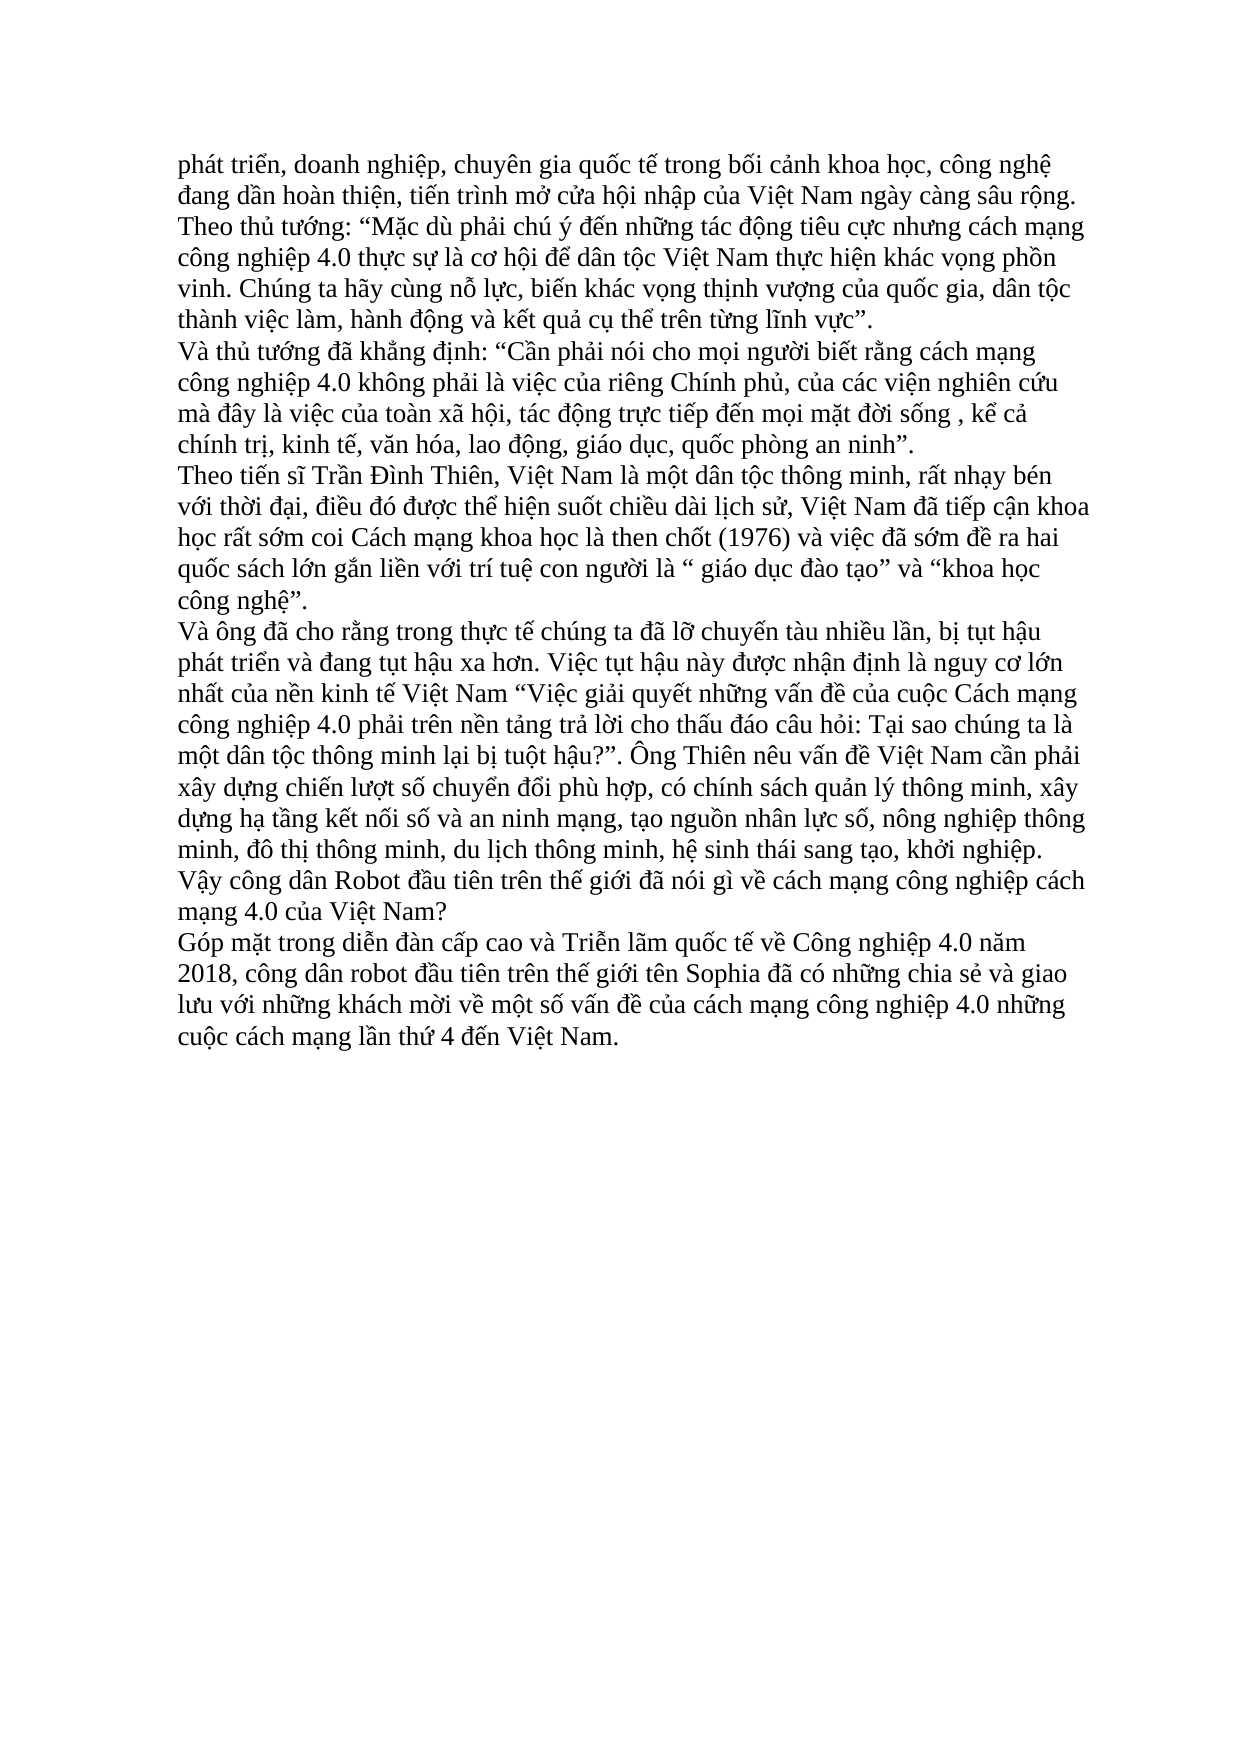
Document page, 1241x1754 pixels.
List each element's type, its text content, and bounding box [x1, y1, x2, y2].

text Theo tiến sĩ Trần Đình Thiên, Việt Nam là một dân tộc thông minh, rất nhạy bén với thời đại, điều đó được thể hiện suốt chiều dài lịch sử, Việt Nam đã tiếp cận khoa học rất sớm coi Cách mạng khoa học là then chốt (1976) và việc đã sớm đề ra hai quốc sách lớn gắn liền với trí tuệ con người là “ giáo dục đào tạo” và “khoa học công nghệ”. [177, 459, 1092, 615]
text Và thủ tướng đã khẳng định: “Cần phải nói cho mọi người biết rằng cách mạng công nghiệp 4.0 không phải là việc của riêng Chính phủ, của các viện nghiên cứu mà đây là việc của toàn xã hội, tác động trực tiếp đến mọi mặt đời sống , kể cả chính trị, kinh tế, văn hóa, lao động, giáo dục, quốc phòng an ninh”. [177, 334, 1092, 459]
text Vậy công dân Robot đầu tiên trên thế giới đã nói gì về cách mạng công nghiệp cách mạng 4.0 của Việt Nam? [177, 864, 1092, 926]
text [177, 148, 1092, 210]
text Và ông đã cho rằng trong thực tế chúng ta đã lỡ chuyến tàu nhiều lần, bị tụt hậu phát triển và đang tụt hậu xa hơn. Việc tụt hậu này được nhận định là nguy cơ lớn nhất của nền kinh tế Việt Nam “Việc giải quyết những vấn đề của cuộc Cách mạng công nghiệp 4.0 phải trên nền tảng trả lời cho thấu đáo câu hỏi: Tại sao chúng ta là một dân tộc thông minh lại bị tuột hậu?”. Ông Thiên nêu vấn đề Việt Nam cần phải xây dựng chiến lượt số chuyển đổi phù hợp, có chính sách quản lý thông minh, xây dựng hạ tầng kết nối số và an ninh mạng, tạo nguồn nhân lực số, nông nghiệp thông minh, đô thị thông minh, du lịch thông minh, hệ sinh thái sang tạo, khởi nghiệp. [177, 615, 1092, 864]
text Góp mặt trong diễn đàn cấp cao và Triễn lãm quốc tế về Công nghiệp 4.0 năm 2018, công dân robot đầu tiên trên thế giới tên Sophia đã có những chia sẻ và giao lưu với những khách mời về một số vấn đề của cách mạng công nghiệp 4.0 những cuộc cách mạng lần thứ 4 đến Việt Nam. [177, 926, 1092, 1051]
text Theo thủ tướng: “Mặc dù phải chú ý đến những tác động tiêu cực nhưng cách mạng công nghiệp 4.0 thực sự là cơ hội để dân tộc Việt Nam thực hiện khác vọng phồn vinh. Chúng ta hãy cùng nỗ lực, biến khác vọng thịnh vượng của quốc gia, dân tộc thành việc làm, hành động và kết quả cụ thể trên từng lĩnh vực”. [177, 210, 1092, 334]
